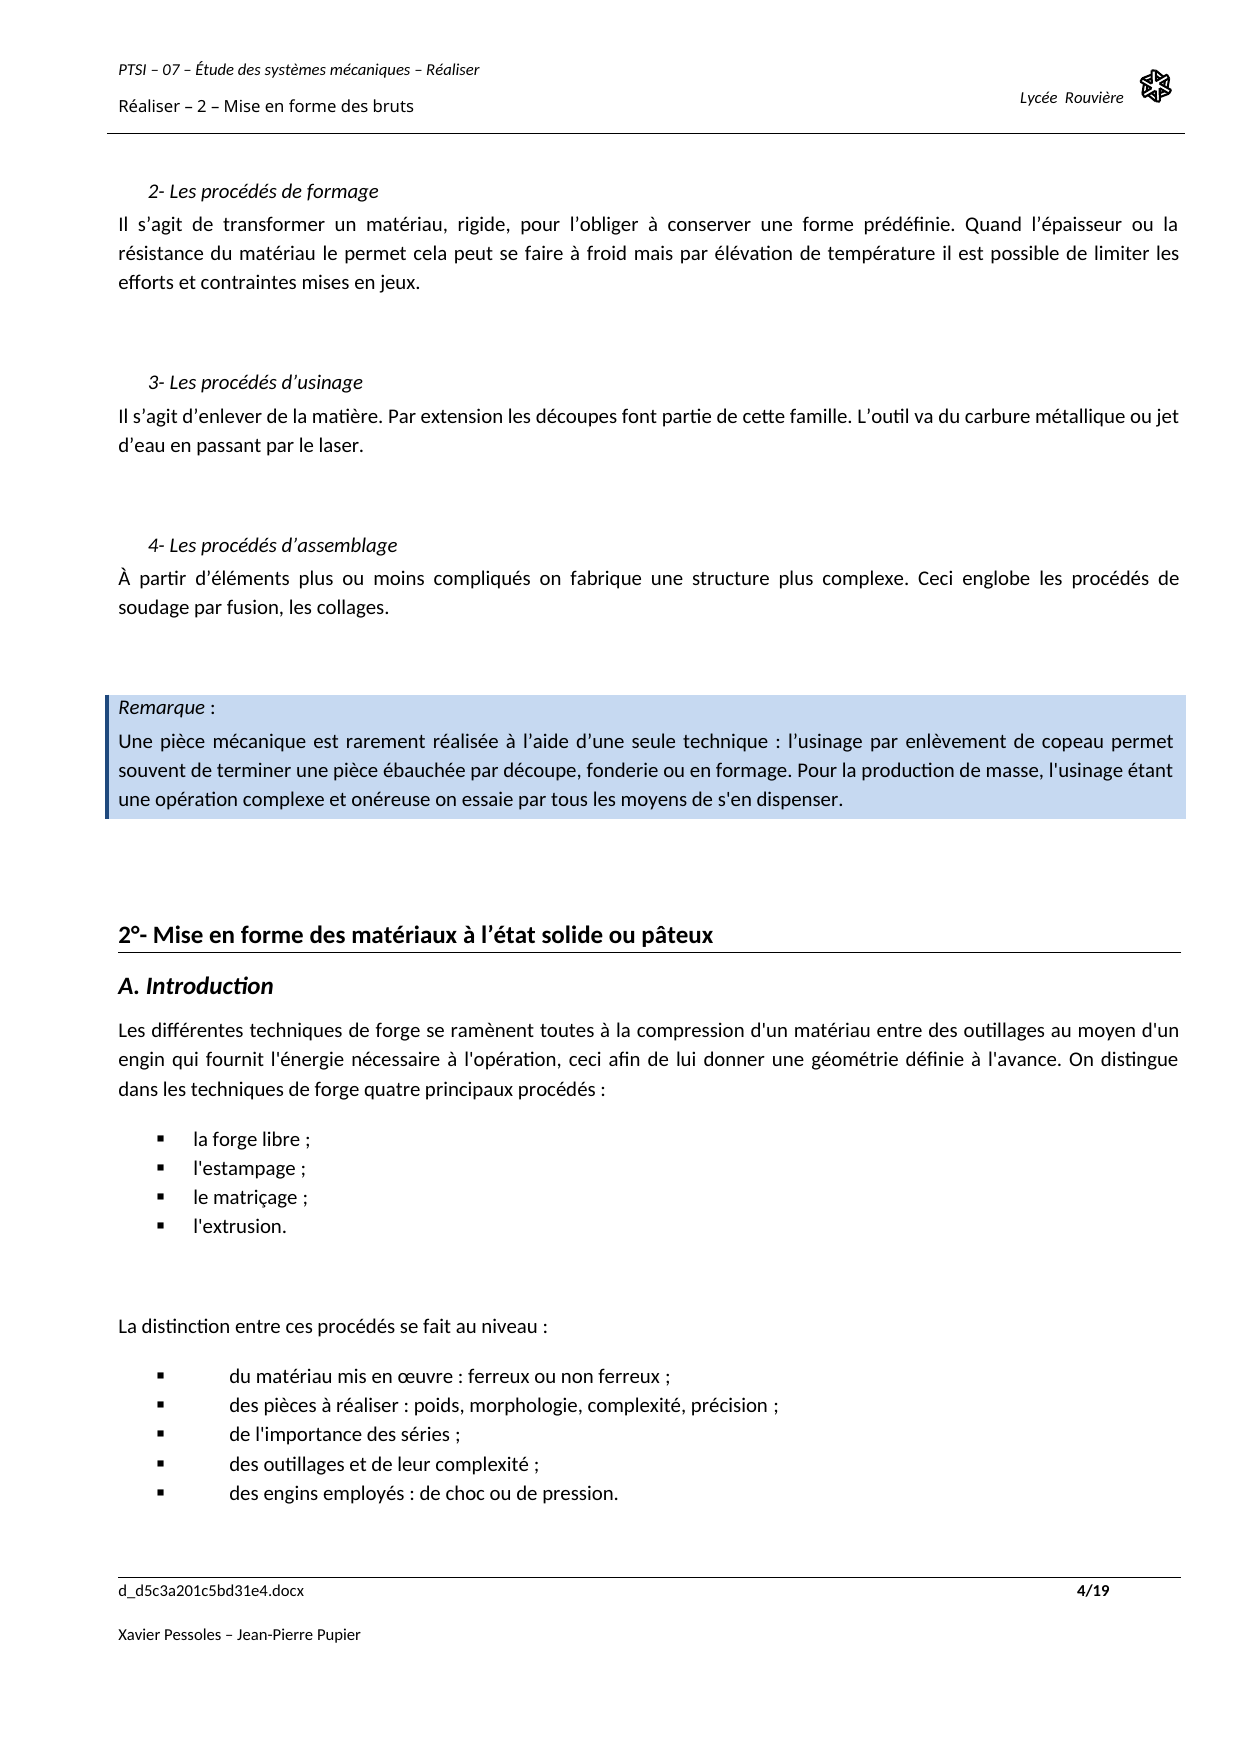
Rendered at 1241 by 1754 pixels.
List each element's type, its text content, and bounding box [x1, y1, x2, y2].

subtitle Mise en forme des matériaux à l’état solide ou pâteux [118, 919, 1181, 952]
list l'extrusion. [156, 1213, 1181, 1239]
list du matériau mis en œuvre : ferreux ou non ferreux ; [156, 1363, 1181, 1389]
list des pièces à réaliser : poids, morphologie, complexité, précision ; [156, 1392, 1181, 1418]
subtitle Les procédés d’usinage [124, 369, 1181, 395]
list des engins employés : de choc ou de pression. [156, 1480, 1181, 1505]
subtitle Introduction [118, 970, 1181, 1001]
text Les différentes techniques de forge se ramènent toutes à la compression d'un matériau entre des outillages au moyen d'un engin qui fournit l'énergie nécessaire à l'opération, ceci afin de lui donner une géométrie définie à l'avance. On distingue dans les techniques de forge quatre principaux procédés : [118, 1017, 1181, 1101]
text Il s’agit de transformer un matériau, rigide, pour l’obliger à conserver une forme prédéfinie. Quand l’épaisseur ou la résistance du matériau le permet cela peut se faire à froid mais par élévation de température il est possible de limiter les efforts et contraintes mises en jeux. [118, 211, 1181, 295]
list des outillages et de leur complexité ; [156, 1451, 1181, 1476]
list de l'importance des séries ; [156, 1422, 1181, 1447]
text La distinction entre ces procédés se fait au niveau : [118, 1313, 1181, 1339]
subtitle Les procédés d’assemblage [124, 532, 1181, 557]
list la forge libre ; [156, 1126, 1181, 1151]
table_header Remarque : Une pièce mécanique est rarement réalisée à l’aide d’une seule technique : l’usinage par enlèvement de copeau permet souvent de terminer une pièce ébauchée par découpe, fonderie ou en formage. Pour la production de masse, l'usinage étant une opération complexe et onéreuse on essaie par tous les moyens de s'en dispenser. [109, 695, 1186, 819]
list le matriçage ; [156, 1184, 1181, 1209]
subtitle Les procédés de formage [124, 178, 1181, 203]
text Il s’agit d’enlever de la matière. Par extension les découpes font partie de cette famille. L’outil va du carbure métallique ou jet d’eau en passant par le laser. [118, 403, 1181, 457]
list l'estampage ; [156, 1155, 1181, 1180]
text À partir d’éléments plus ou moins compliqués on fabrique une structure plus complexe. Ceci englobe les procédés de soudage par fusion, les collages. [118, 565, 1181, 620]
